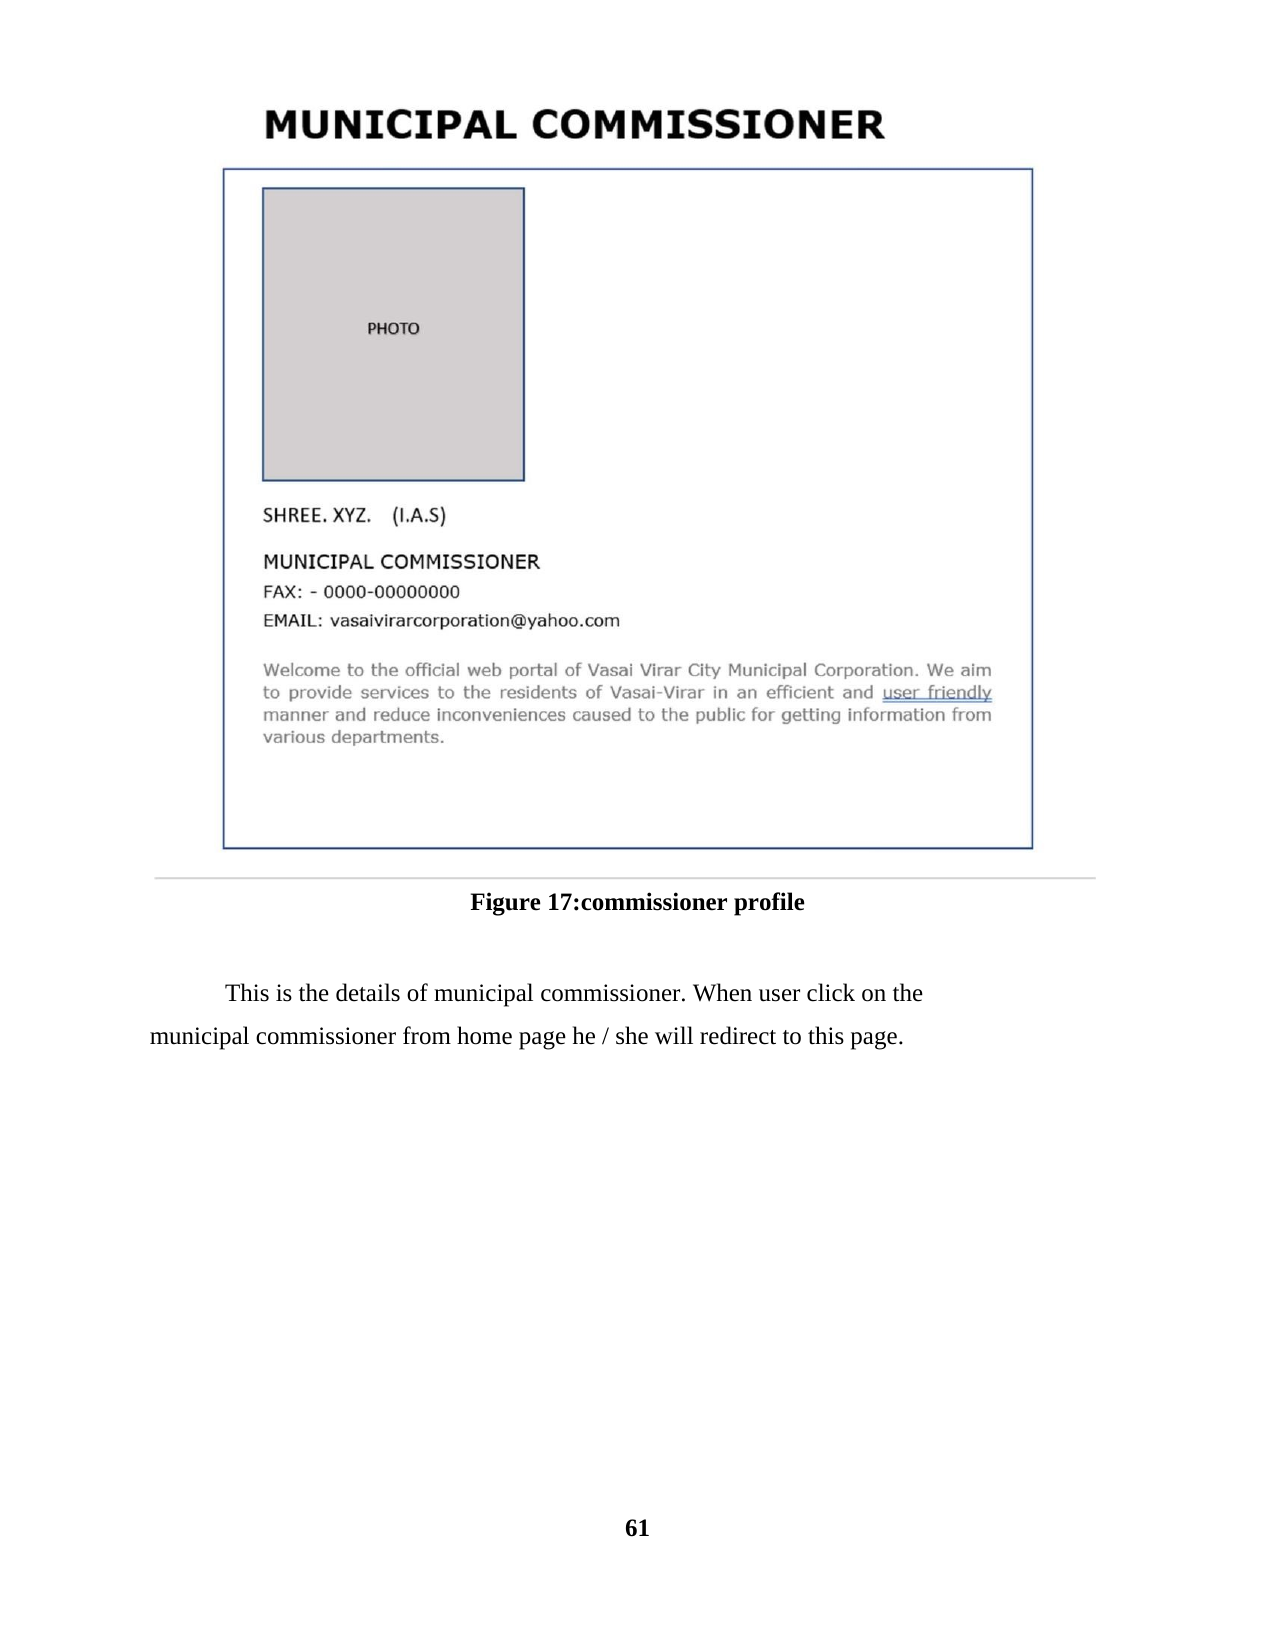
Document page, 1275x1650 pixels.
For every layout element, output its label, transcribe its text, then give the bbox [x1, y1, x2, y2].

subtitle Figure 17:commissioner profile [114, 887, 1161, 916]
text This is the details of municipal commissioner. When user click on the municipal commissioner from home page he / she will redirect to this page. [149, 978, 1029, 1050]
picture [154, 75, 1096, 880]
